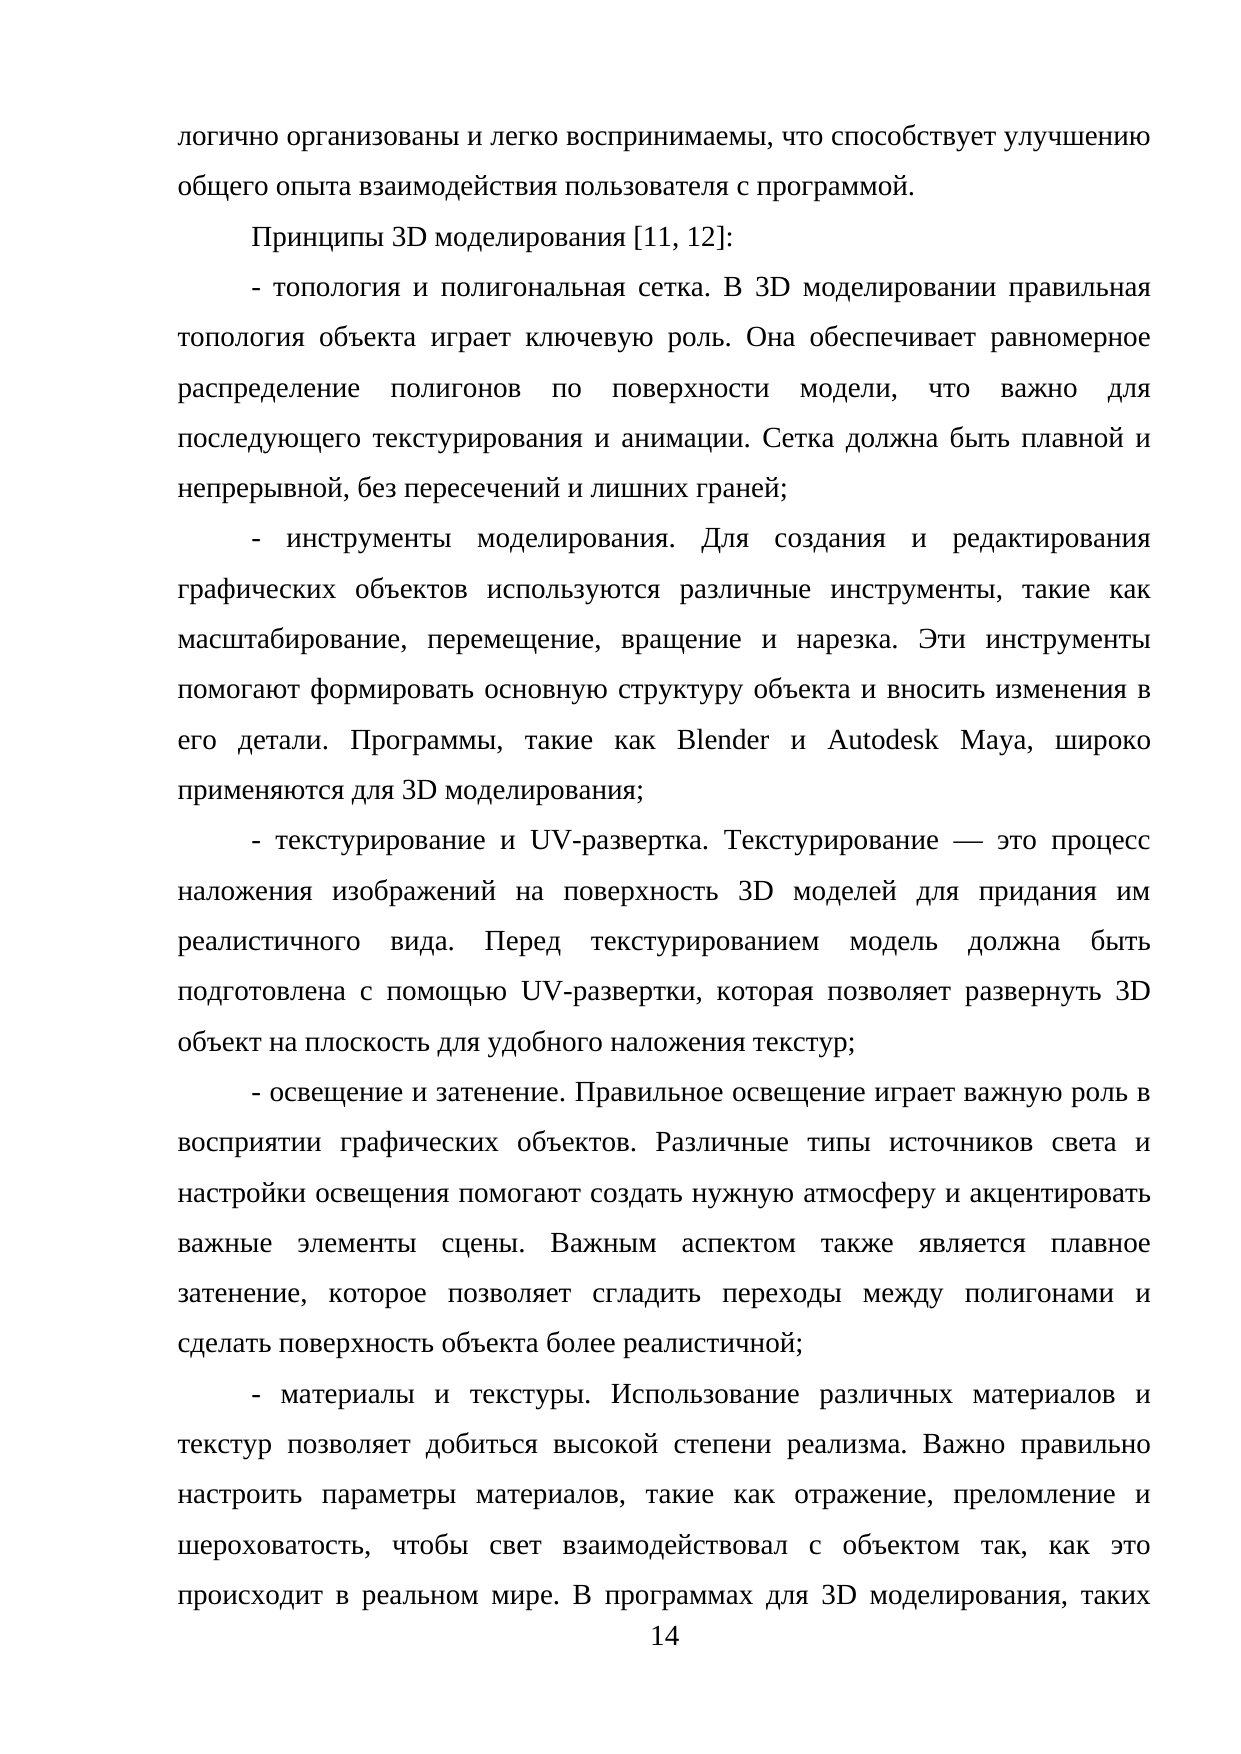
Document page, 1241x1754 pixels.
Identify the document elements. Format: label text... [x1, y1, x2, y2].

text Принципы 3D моделирования [11, 12]: [177, 219, 1152, 252]
text - инструменты моделирования. Для создания и редактирования графических объектов используются различные инструменты, такие как масштабирование, перемещение, вращение и нарезка. Эти инструменты помогают формировать основную структуру объекта и вносить изменения в его детали. Программы, такие как Blender и Autodesk Maya, широко применяются для 3D моделирования; [177, 521, 1152, 806]
text - освещение и затенение. Правильное освещение играет важную роль в восприятии графических объектов. Различные типы источников света и настройки освещения помогают создать нужную атмосферу и акцентировать важные элементы сцены. Важным аспектом также является плавное затенение, которое позволяет сгладить переходы между полигонами и сделать поверхность объекта более реалистичной; [177, 1074, 1152, 1359]
text - топология и полигональная сетка. В 3D моделировании правильная топология объекта играет ключевую роль. Она обеспечивает равномерное распределение полигонов по поверхности модели, что важно для последующего текстурирования и анимации. Сетка должна быть плавной и непрерывной, без пересечений и лишних граней; [177, 269, 1152, 504]
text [177, 118, 1152, 202]
text - текстурирование и UV-развертка. Текстурирование — это процесс наложения изображений на поверхность 3D моделей для придания им реалистичного вида. Перед текстурированием модель должна быть подготовлена с помощью UV-развертки, которая позволяет развернуть 3D объект на плоскость для удобного наложения текстур; [177, 822, 1152, 1057]
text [177, 1376, 1152, 1611]
